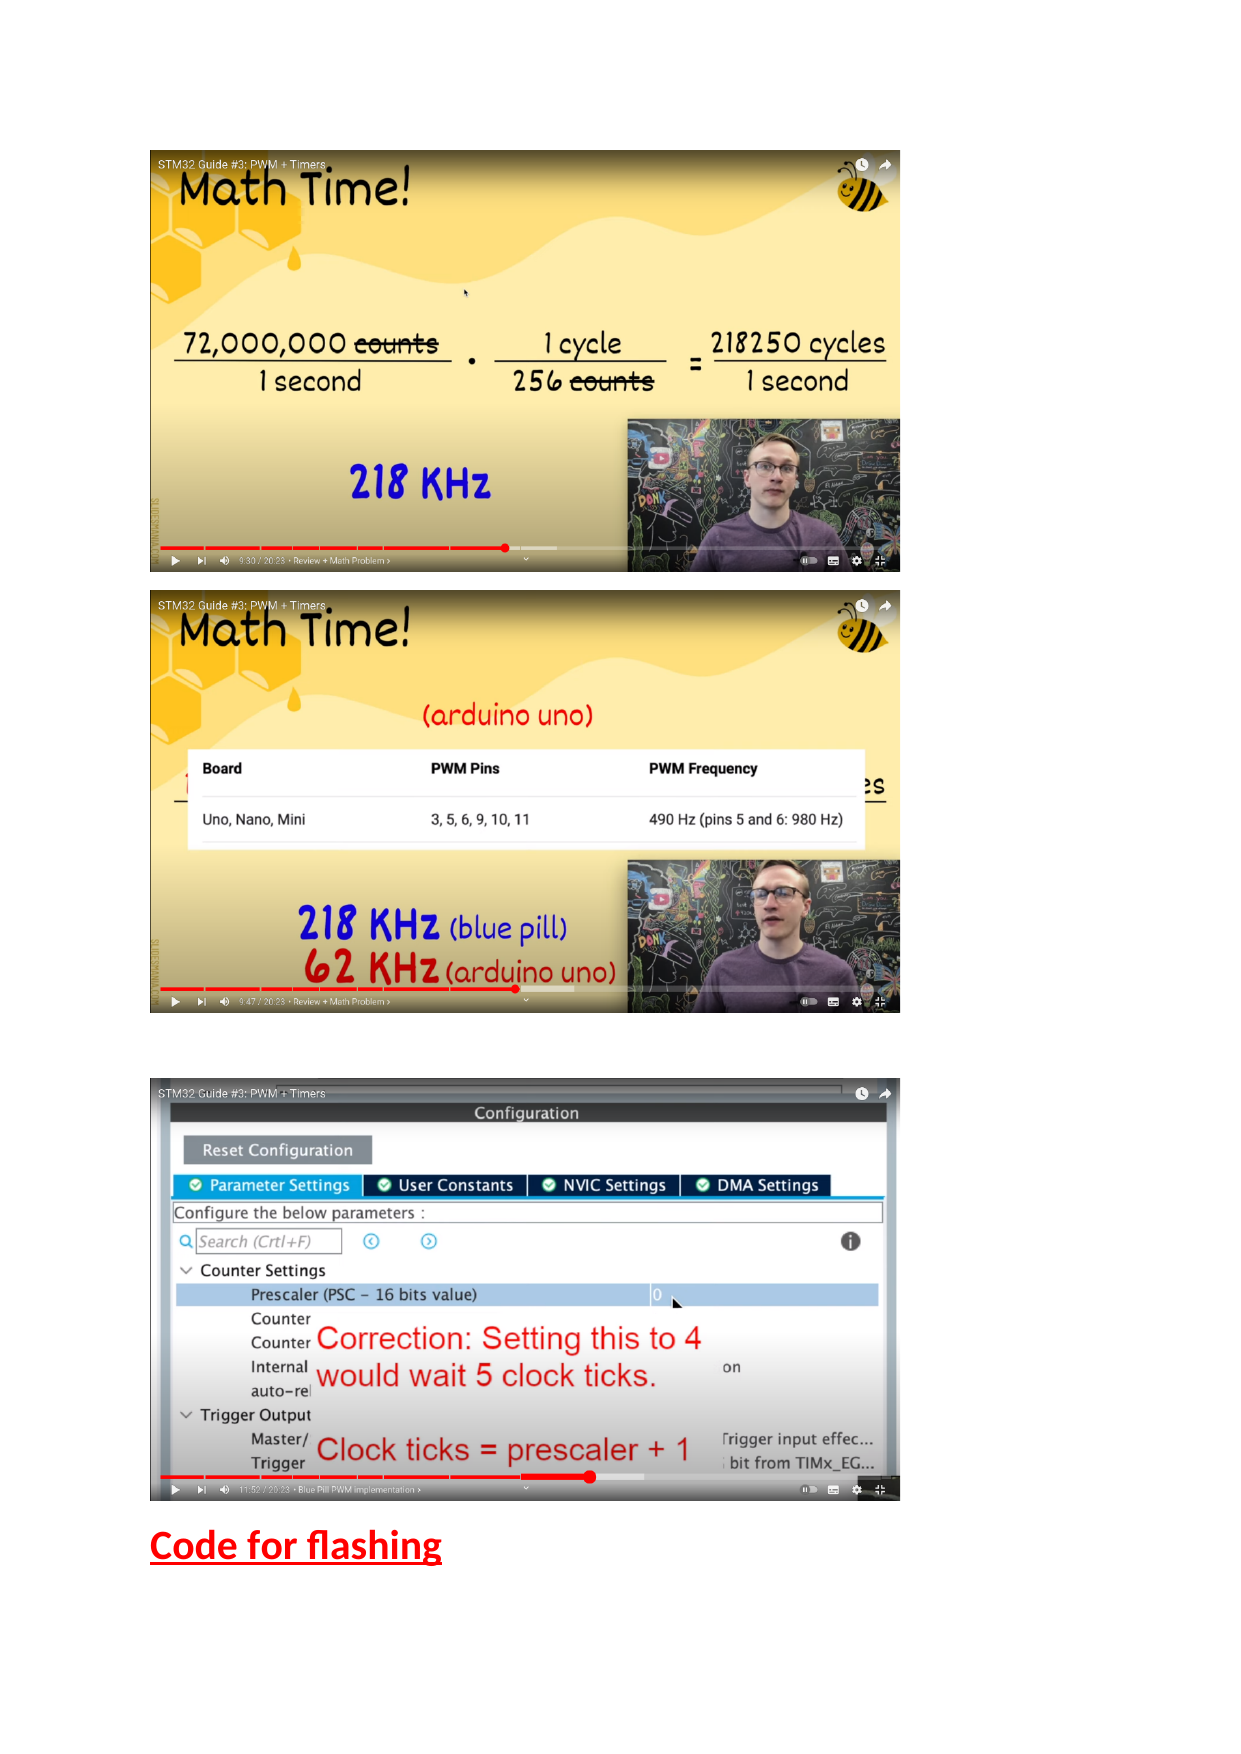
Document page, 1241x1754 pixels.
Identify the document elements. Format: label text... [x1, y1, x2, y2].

text Code for flashing [150, 1519, 1090, 1570]
picture [150, 1078, 901, 1501]
picture [150, 590, 901, 1013]
picture [150, 150, 901, 572]
